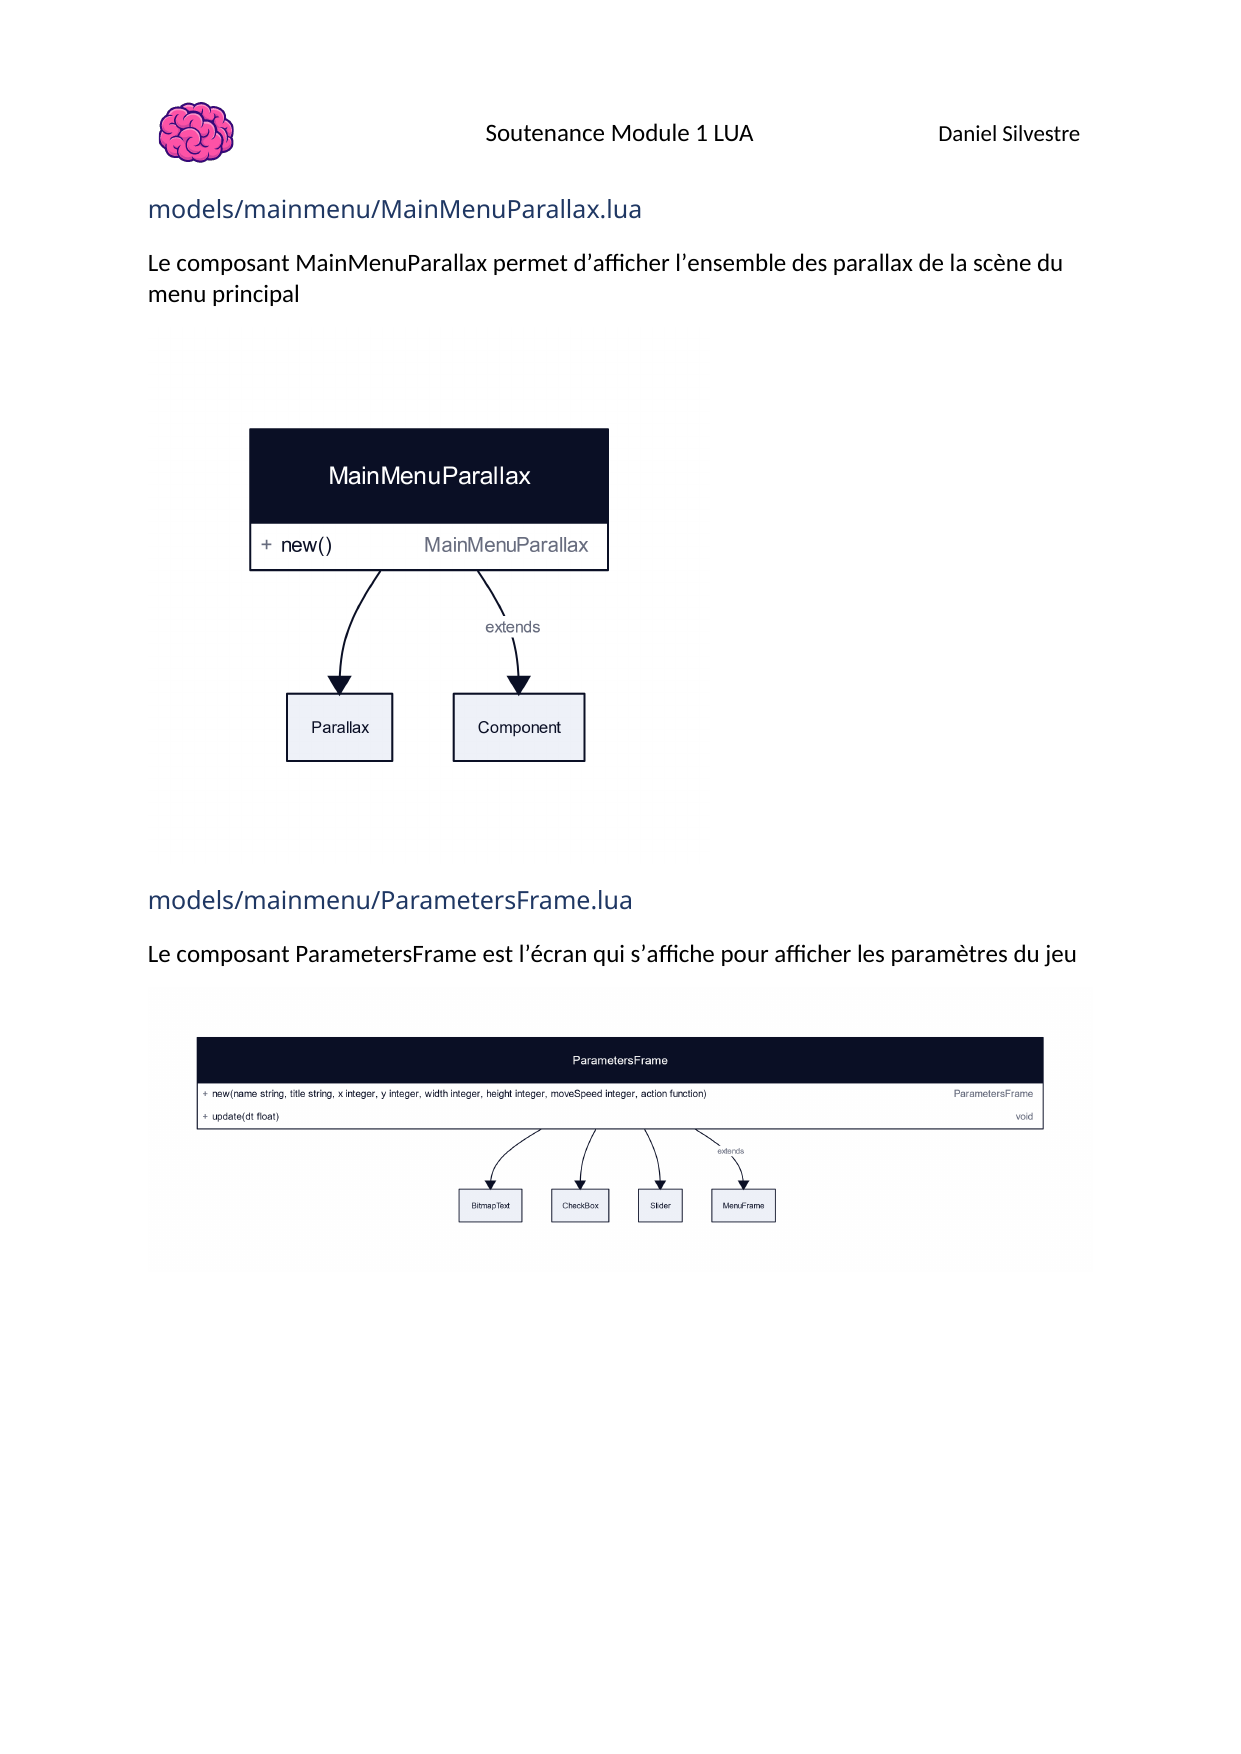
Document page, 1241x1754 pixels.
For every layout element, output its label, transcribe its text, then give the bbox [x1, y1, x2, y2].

subtitle models/mainmenu/MainMenuParallax.lua [148, 192, 1093, 226]
text Le composant MainMenuParallax permet d’afficher l’ensemble des parallax de la scène du menu principal [148, 247, 1093, 308]
picture [158, 101, 234, 164]
picture [147, 327, 710, 864]
subtitle models/mainmenu/ParametersFrame.lua [148, 883, 1093, 917]
picture [147, 987, 1093, 1272]
text Le composant ParametersFrame est l’écran qui s’affiche pour afficher les paramètres du jeu [148, 938, 1093, 969]
